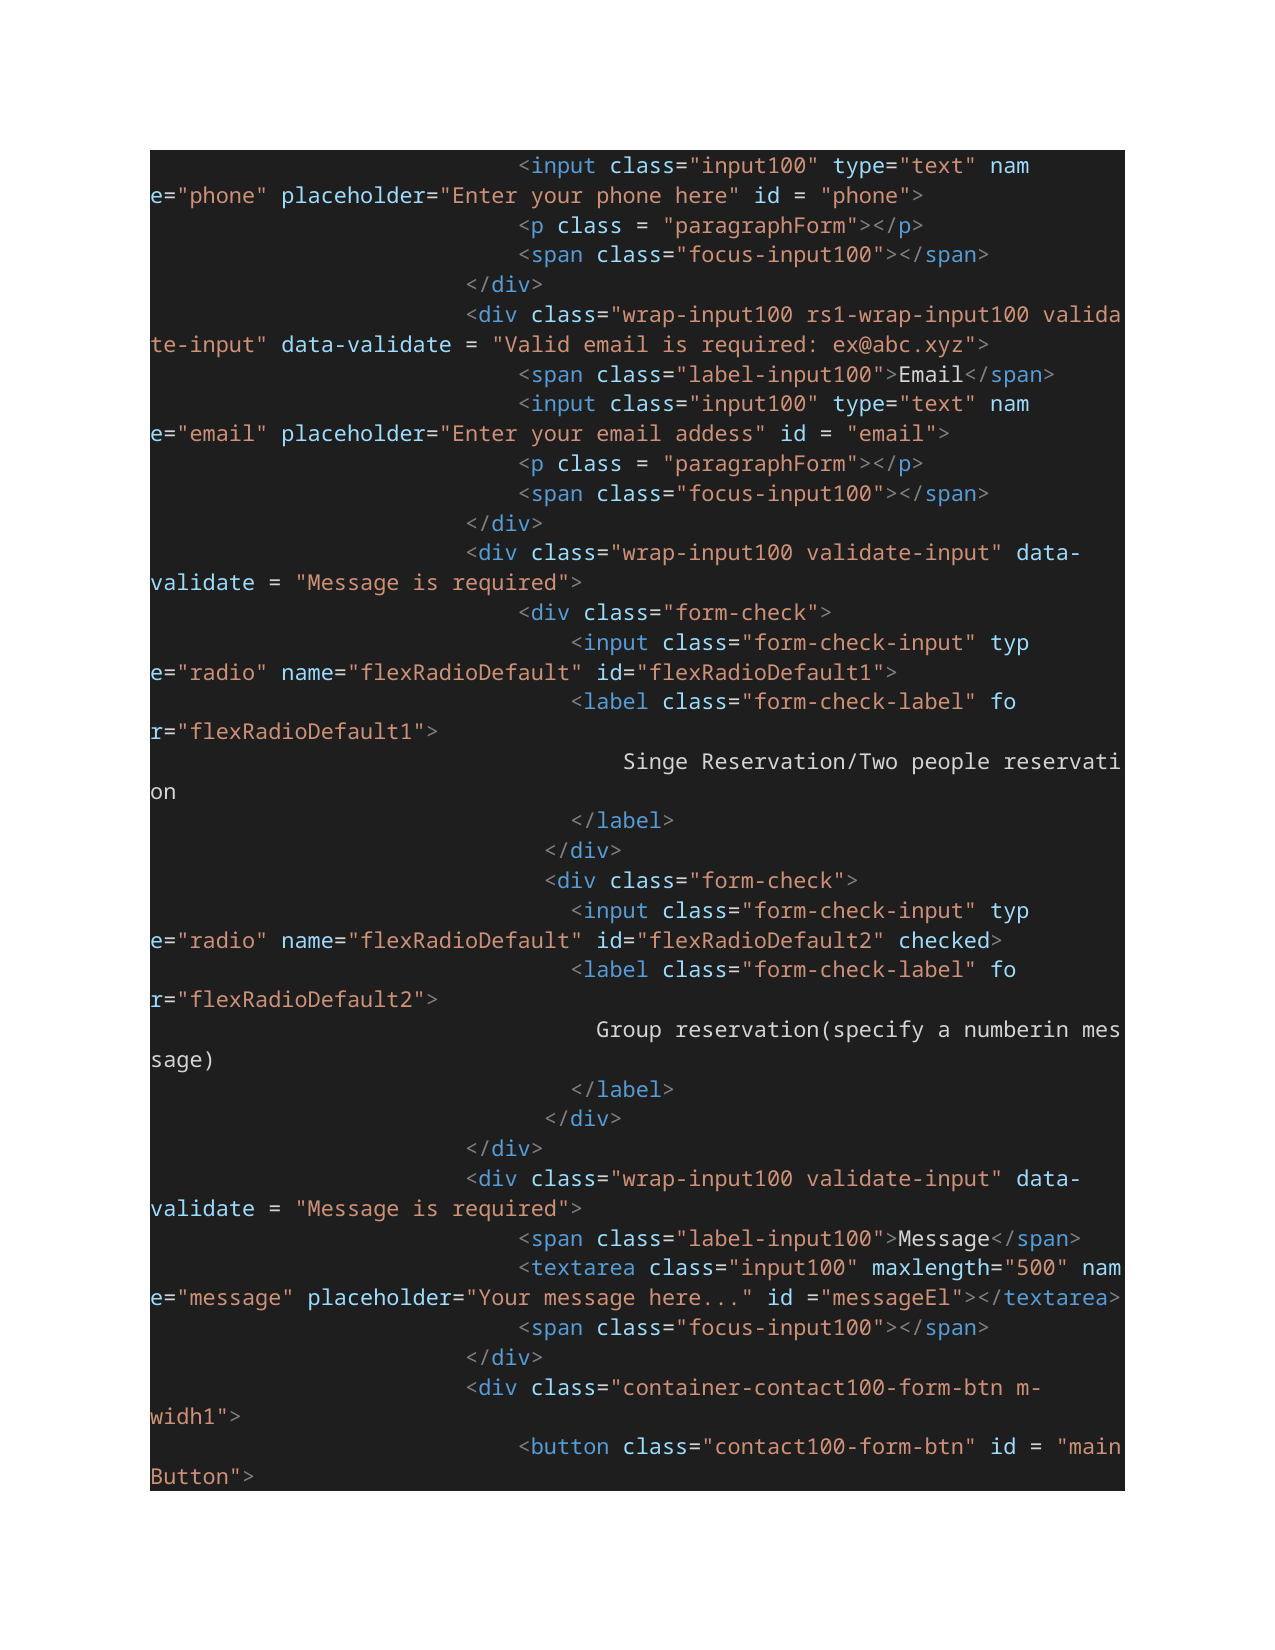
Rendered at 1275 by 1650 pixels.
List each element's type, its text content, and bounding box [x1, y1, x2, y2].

text <span class="focus-input100"></span> [150, 478, 1125, 507]
text <p class = "paragraphForm"></p> [150, 448, 1125, 478]
text <input class="form-check-input" type="radio" name="flexRadioDefault" id="flexRadioDefault2" checked> [150, 895, 1125, 954]
text Group reservation(specify a numberin message) [150, 1014, 1125, 1073]
text </div> [150, 269, 1125, 299]
text <div class="wrap-input100 validate-input" data-validate = "Message is required"> [150, 1163, 1125, 1222]
text </label> [150, 1073, 1125, 1103]
text <div class="form-check"> [150, 865, 1125, 895]
text <input class="input100" type="text" name="phone" placeholder="Enter your phone here" id = "phone"> [150, 150, 1125, 209]
text <div class="form-check"> [150, 597, 1125, 627]
text <div class="wrap-input100 rs1-wrap-input100 validate-input" data-validate = "Valid email is required: ex@abc.xyz"> [150, 299, 1125, 358]
text <div class="container-contact100-form-btn m-widh1"> [150, 1371, 1125, 1431]
text <input class="input100" type="text" name="email" placeholder="Enter your email addess" id = "email"> [150, 388, 1125, 448]
text <label class="form-check-label" for="flexRadioDefault1"> [150, 686, 1125, 746]
text <span class="focus-input100"></span> [150, 1312, 1125, 1342]
text <textarea class="input100" maxlength="500" name="message" placeholder="Your message here..." id ="messageEl"></textarea> [150, 1252, 1125, 1312]
text <input class="form-check-input" type="radio" name="flexRadioDefault" id="flexRadioDefault1"> [150, 627, 1125, 686]
text <button class="contact100-form-btn" id = "mainButton"> [150, 1431, 1125, 1491]
text Singe Reservation/Two people reservation [150, 746, 1125, 805]
text </div> [150, 507, 1125, 537]
text </div> [150, 1342, 1125, 1371]
text <span class="label-input100">Message</span> [150, 1222, 1125, 1252]
text <div class="wrap-input100 validate-input" data-validate = "Message is required"> [150, 537, 1125, 597]
text </div> [150, 1103, 1125, 1133]
text <label class="form-check-label" for="flexRadioDefault2"> [150, 954, 1125, 1014]
text </div> [150, 1133, 1125, 1163]
text </label> [150, 805, 1125, 835]
text </div> [150, 835, 1125, 865]
text <span class="focus-input100"></span> [150, 239, 1125, 269]
text <p class = "paragraphForm"></p> [150, 209, 1125, 239]
text <span class="label-input100">Email</span> [150, 358, 1125, 388]
